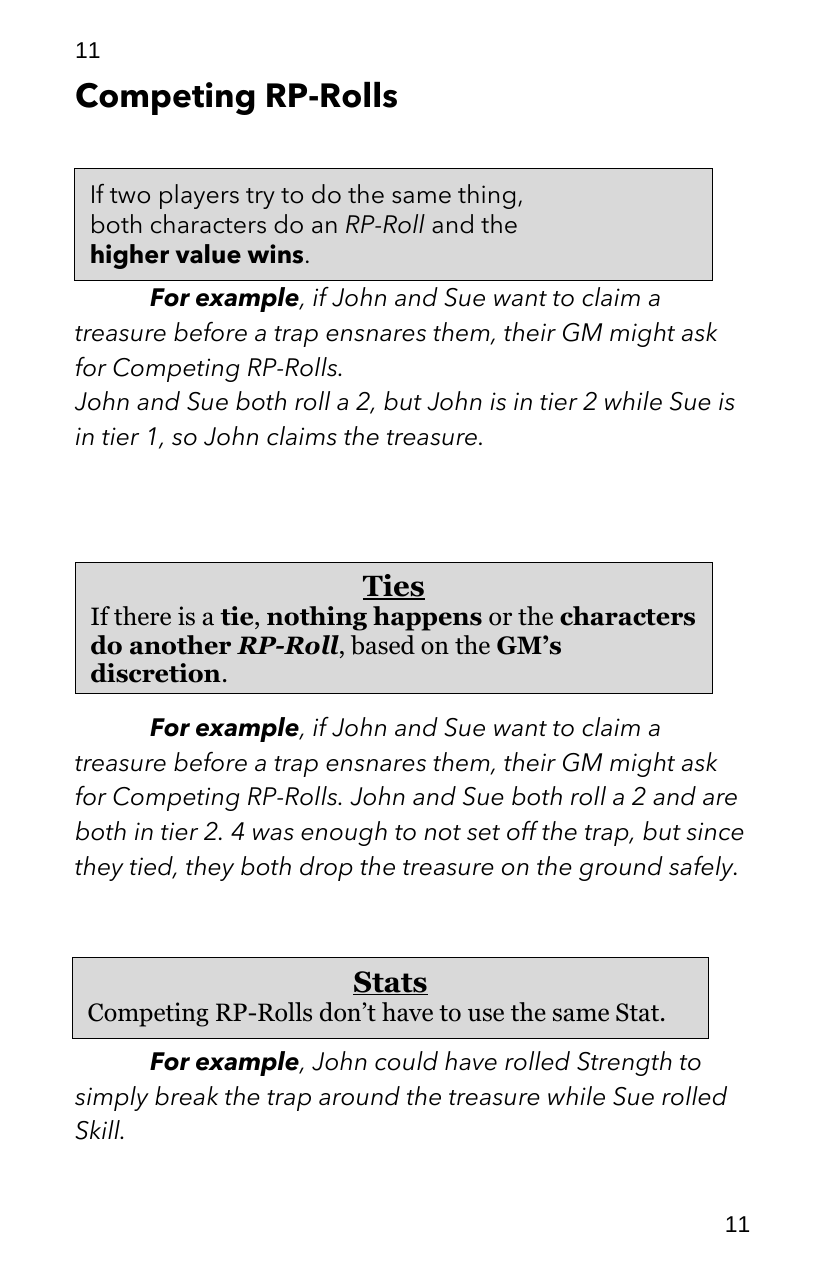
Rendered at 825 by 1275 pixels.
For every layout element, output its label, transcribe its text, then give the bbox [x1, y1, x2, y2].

text For example, if John and Sue want to claim a treasure before a trap ensnares them, their GM might ask for Competing RP-Rolls. John and Sue both roll a 2 and are both in tier 2. 4 was enough to not set off the trap, but since they tied, they both drop the treasure on the ground safely. [75, 712, 750, 882]
text For example, John could have rolled Strength to simply break the trap around the treasure while Sue rolled Skill. [75, 1046, 750, 1146]
text John and Sue both roll a 2, but John is in tier 2 while Sue is in tier 1, so John claims the treasure. [75, 387, 750, 452]
subtitle Competing RP-Rolls [75, 75, 750, 115]
text For example, if John and Sue want to claim a treasure before a trap ensnares them, their GM might ask for Competing RP-Rolls. [75, 282, 750, 382]
